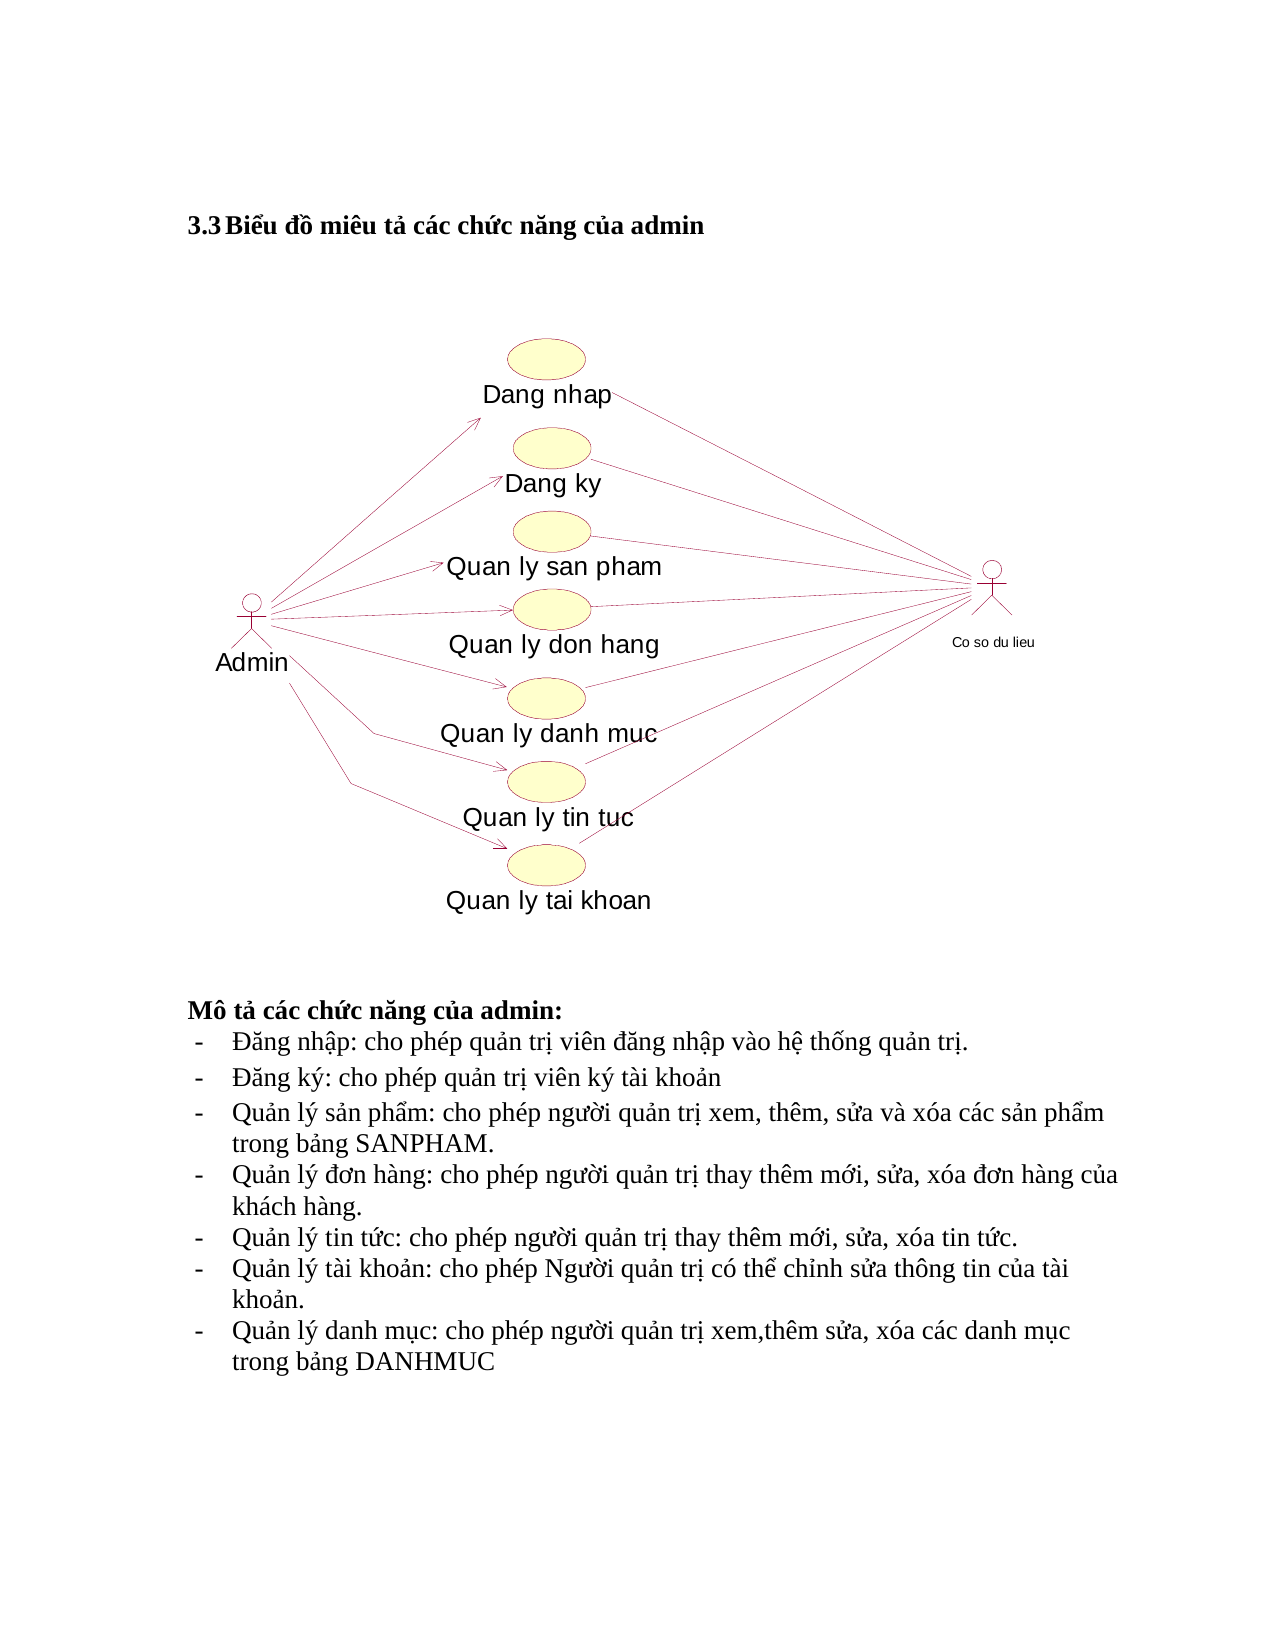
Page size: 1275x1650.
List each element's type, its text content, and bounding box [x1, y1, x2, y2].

list Quản lý sản phẩm: cho phép người quản trị xem, thêm, sửa và xóa các sản phẩm trong bảng SANPHAM. [194, 1096, 1125, 1159]
list Đăng nhập: cho phép quản trị viên đăng nhập vào hệ thống quản trị. [194, 1025, 1125, 1056]
text Mô tả các chức năng của admin: [187, 994, 1125, 1025]
list Quản lý danh mục: cho phép người quản trị xem,thêm sửa, xóa các danh mục trong bảng DANHMUC [194, 1314, 1125, 1377]
list Quản lý đơn hàng: cho phép người quản trị thay thêm mới, sửa, xóa đơn hàng của khách hàng. [194, 1159, 1125, 1221]
list Quản lý tài khoản: cho phép Người quản trị có thể chỉnh sửa thông tin của tài khoản. [194, 1252, 1125, 1314]
list Quản lý tin tức: cho phép người quản trị thay thêm mới, sửa, xóa tin tức. [194, 1221, 1125, 1252]
list Đăng ký: cho phép quản trị viên ký tài khoản [194, 1061, 1125, 1092]
subtitle Biểu đồ miêu tả các chức năng của admin [187, 209, 1125, 240]
